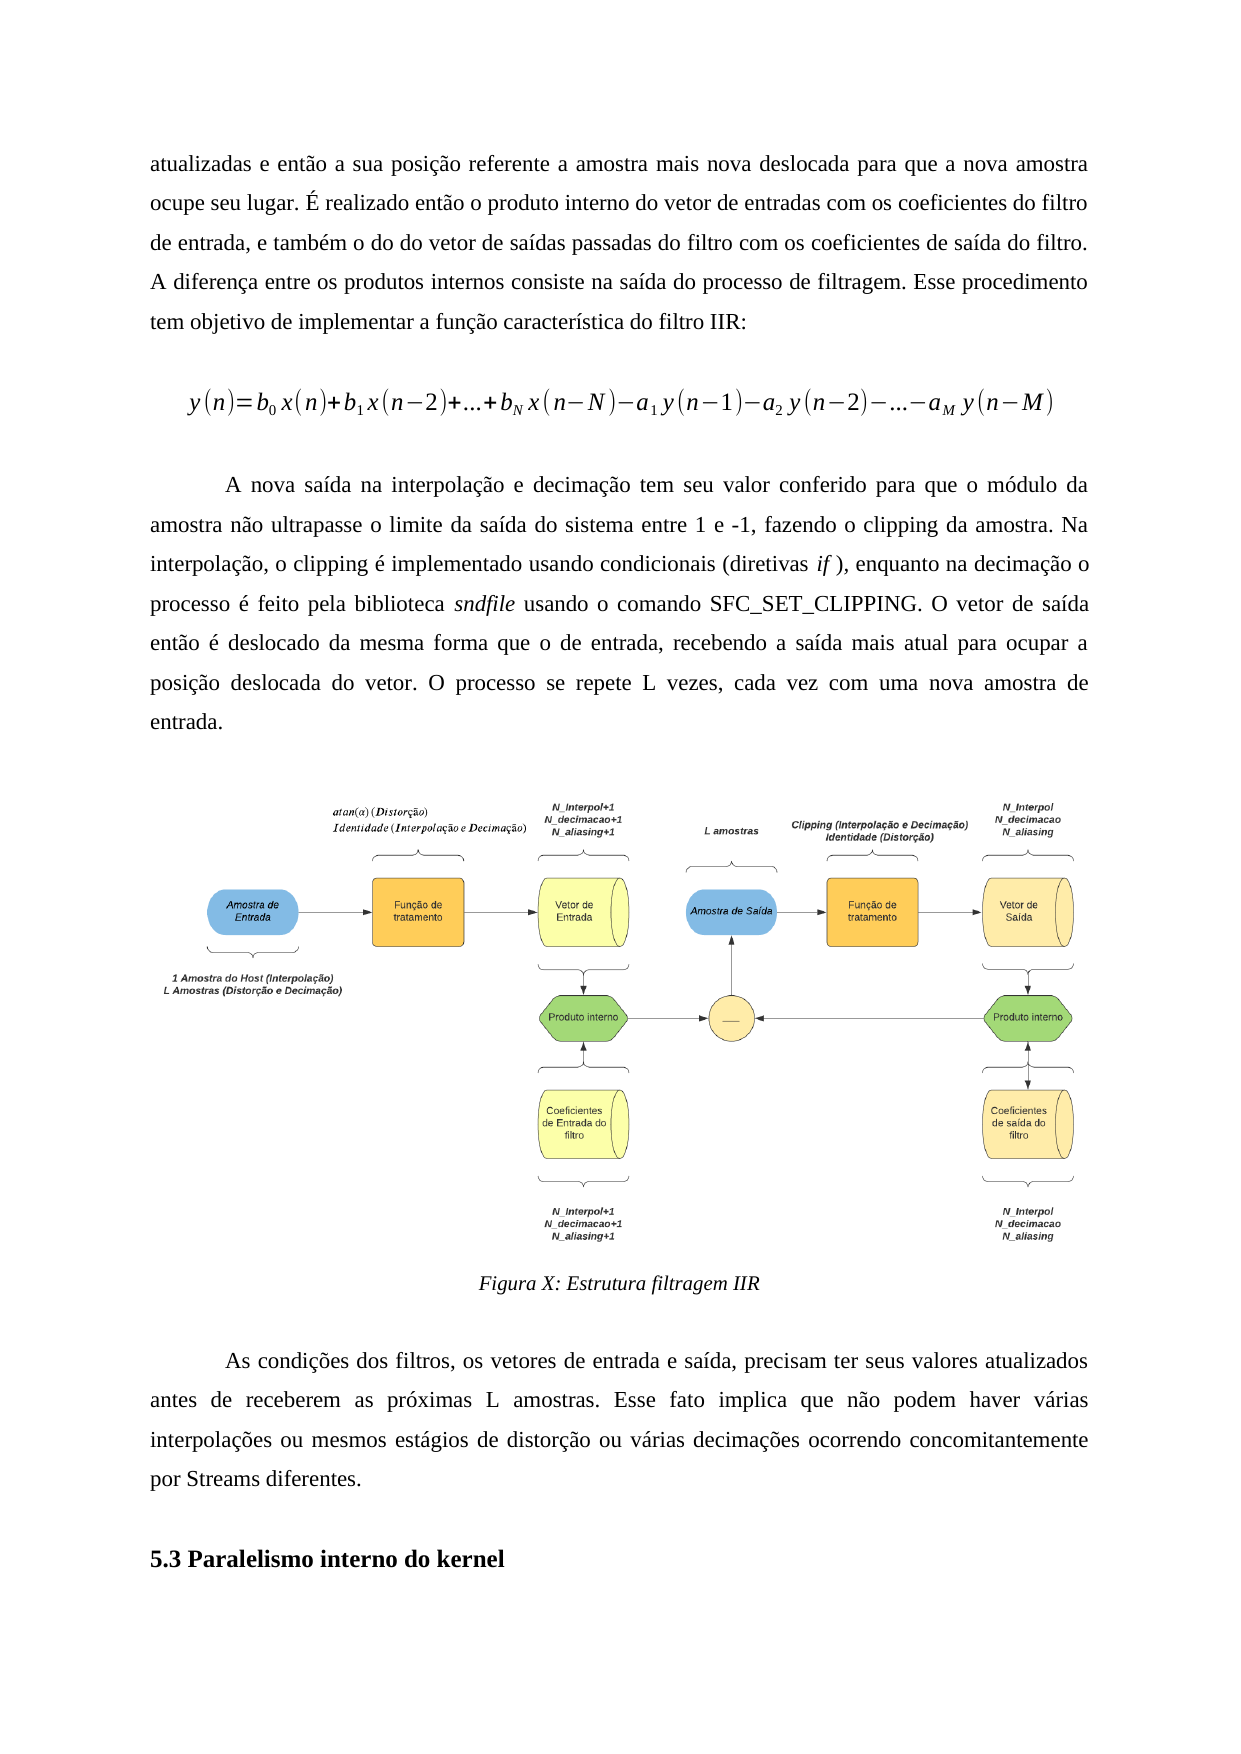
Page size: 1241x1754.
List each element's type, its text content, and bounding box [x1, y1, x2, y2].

text Figura X: Estrutura filtragem IIR [150, 1271, 1090, 1295]
text 5.3 Paralelismo interno do kernel [150, 1544, 1090, 1573]
text A nova saída na interpolação e decimação tem seu valor conferido para que o módulo da amostra não ultrapasse o limite da saída do sistema entre 1 e -1, fazendo o clipping da amostra. Na interpolação, o clipping é implementado usando condicionais (diretivas if ), enquanto na decimação o processo é feito pela biblioteca sndfile usando o comando SFC_SET_CLIPPING. O vetor de saída então é deslocado da mesma forma que o de entrada, recebendo a saída mais atual para ocupar a posição deslocada do vetor. O processo se repete L vezes, cada vez com uma nova amostra de entrada. [150, 471, 1090, 735]
picture [150, 787, 1091, 1259]
text As condições dos filtros, os vetores de entrada e saída, precisam ter seus valores atualizados antes de receberem as próximas L amostras. Esse fato implica que não podem haver várias interpolações ou mesmos estágios de distorção ou várias decimações ocorrendo concomitantemente por Streams diferentes. [150, 1347, 1090, 1492]
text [150, 150, 1090, 334]
